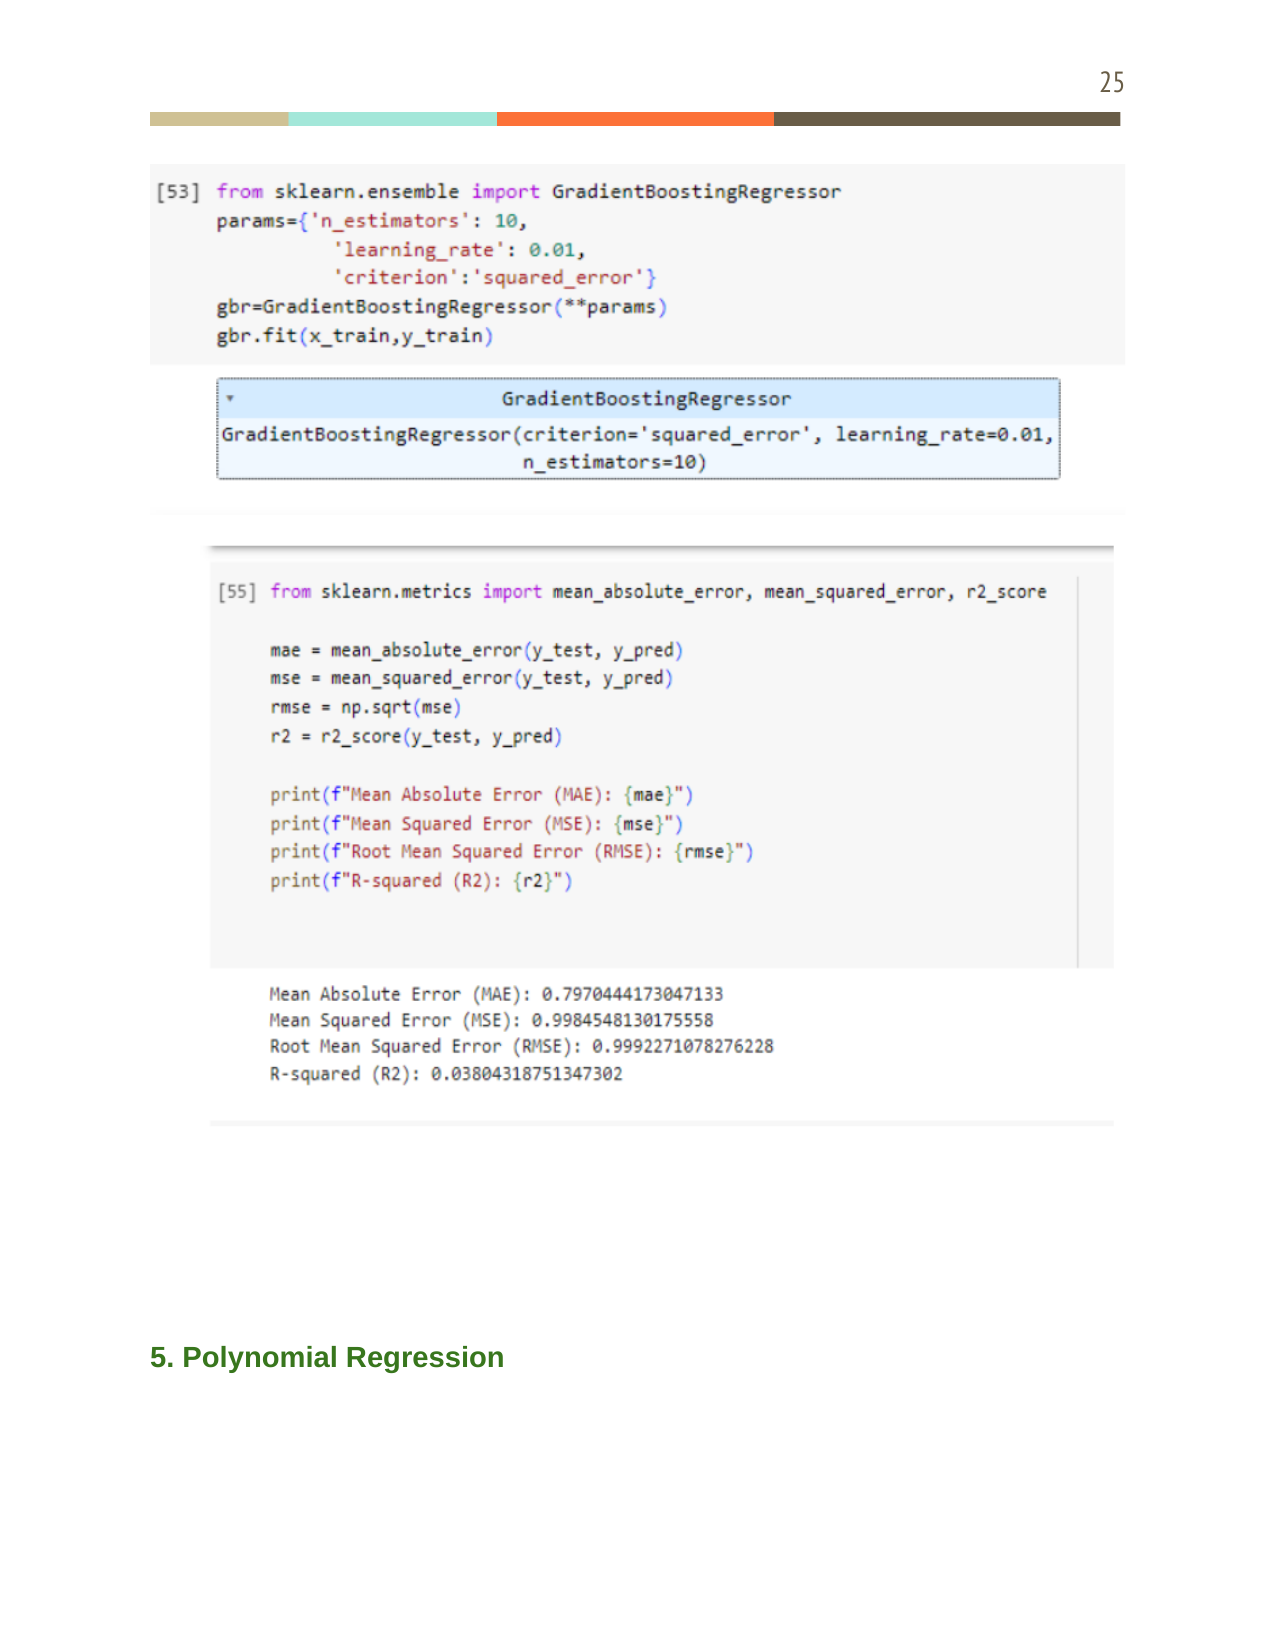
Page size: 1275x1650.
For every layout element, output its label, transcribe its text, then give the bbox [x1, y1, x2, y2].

picture [150, 112, 1121, 126]
picture [150, 539, 1125, 1139]
text 5. Polynomial Regression [150, 1340, 1125, 1373]
picture [150, 164, 1125, 515]
